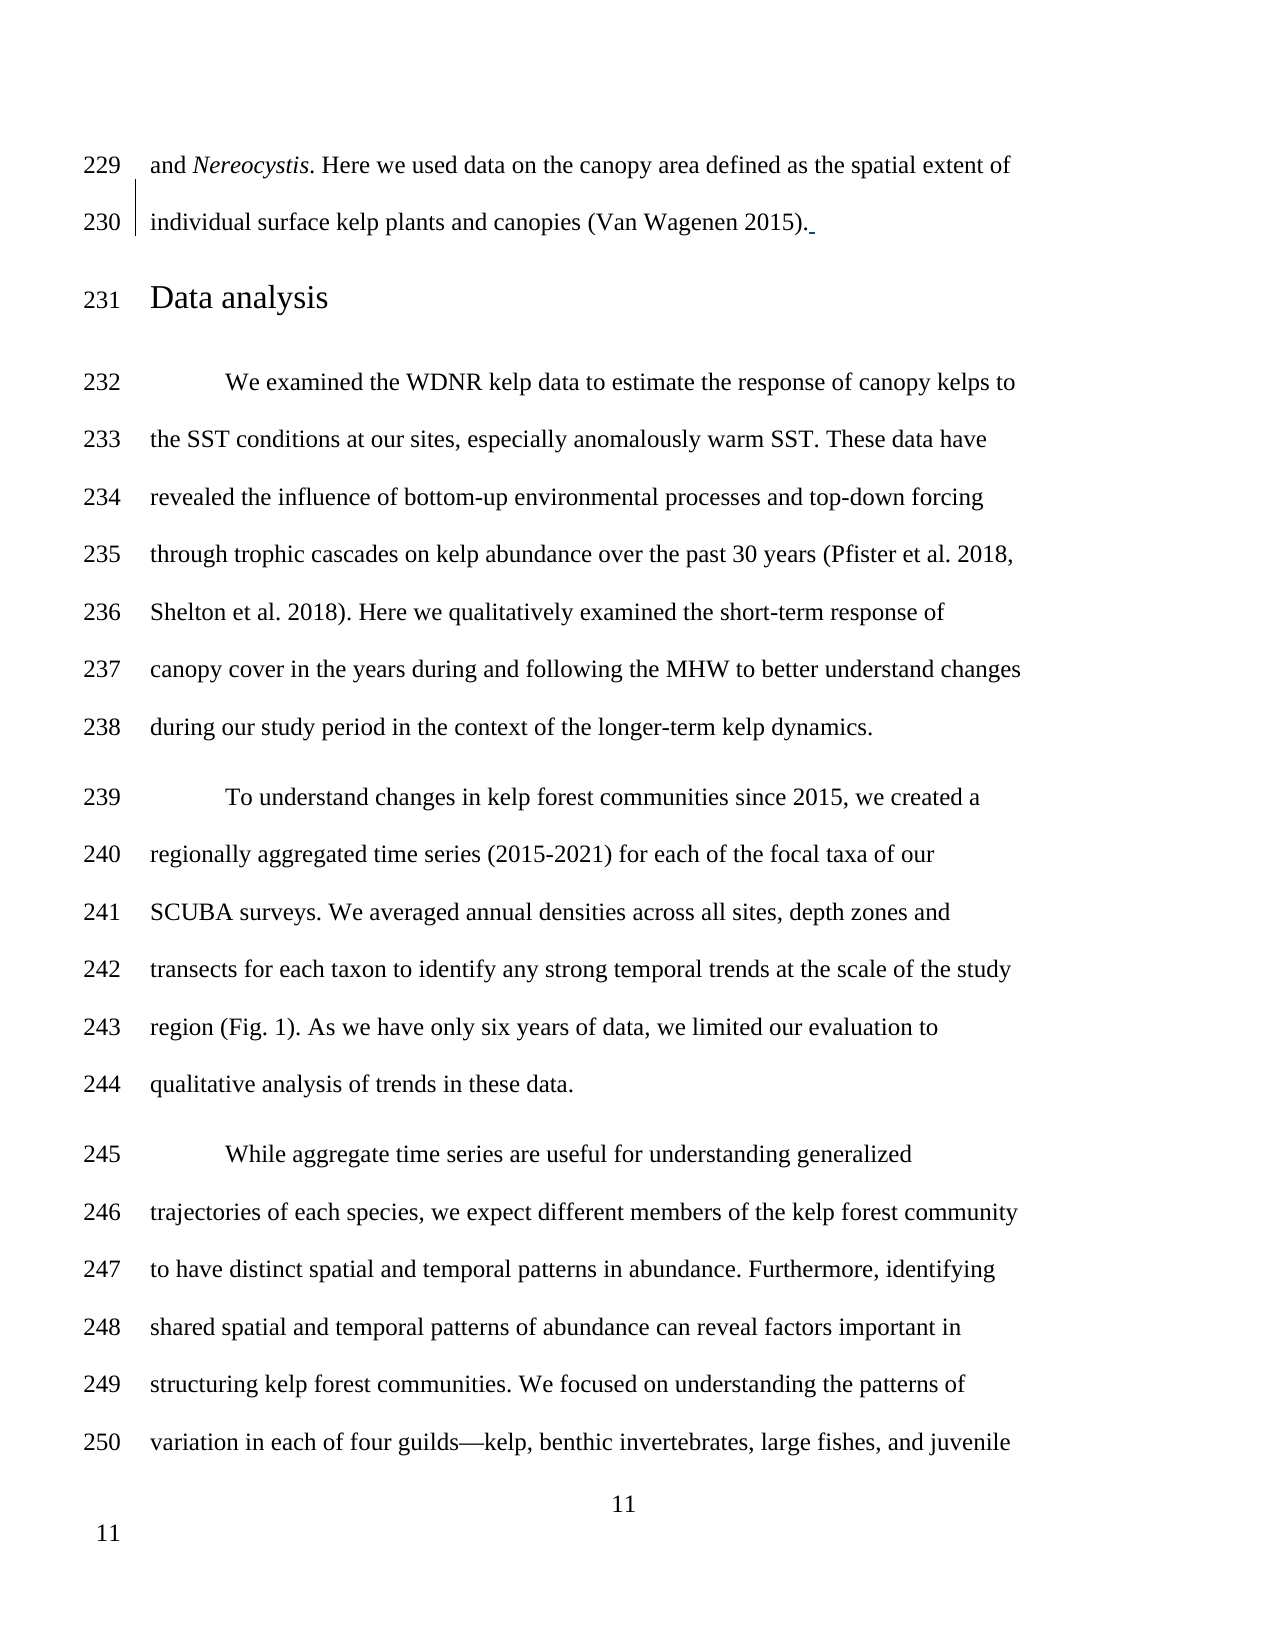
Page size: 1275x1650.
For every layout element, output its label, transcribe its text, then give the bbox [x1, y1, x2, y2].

text We examined the WDNR kelp data to estimate the response of canopy kelps to the SST conditions at our sites, especially anomalously warm SST. These data have revealed the influence of bottom-up environmental processes and top-down forcing through trophic cascades on kelp abundance over the past 30 years (Pfister et al. 2018, Shelton et al. 2018). Here we qualitatively examined the short-term response of canopy cover in the years during and following the MHW to better understand changes during our study period in the context of the longer-term kelp dynamics. [150, 367, 1022, 740]
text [150, 150, 1022, 236]
subtitle Data analysis [150, 277, 1022, 316]
text To understand changes in kelp forest communities since 2015, we created a regionally aggregated time series (2015-2021) for each of the focal taxa of our SCUBA surveys. We averaged annual densities across all sites, depth zones and transects for each taxon to identify any strong temporal trends at the scale of the study region (Fig. 1). As we have only six years of data, we limited our evaluation to qualitative analysis of trends in these data. [150, 782, 1022, 1098]
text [150, 1139, 1022, 1455]
